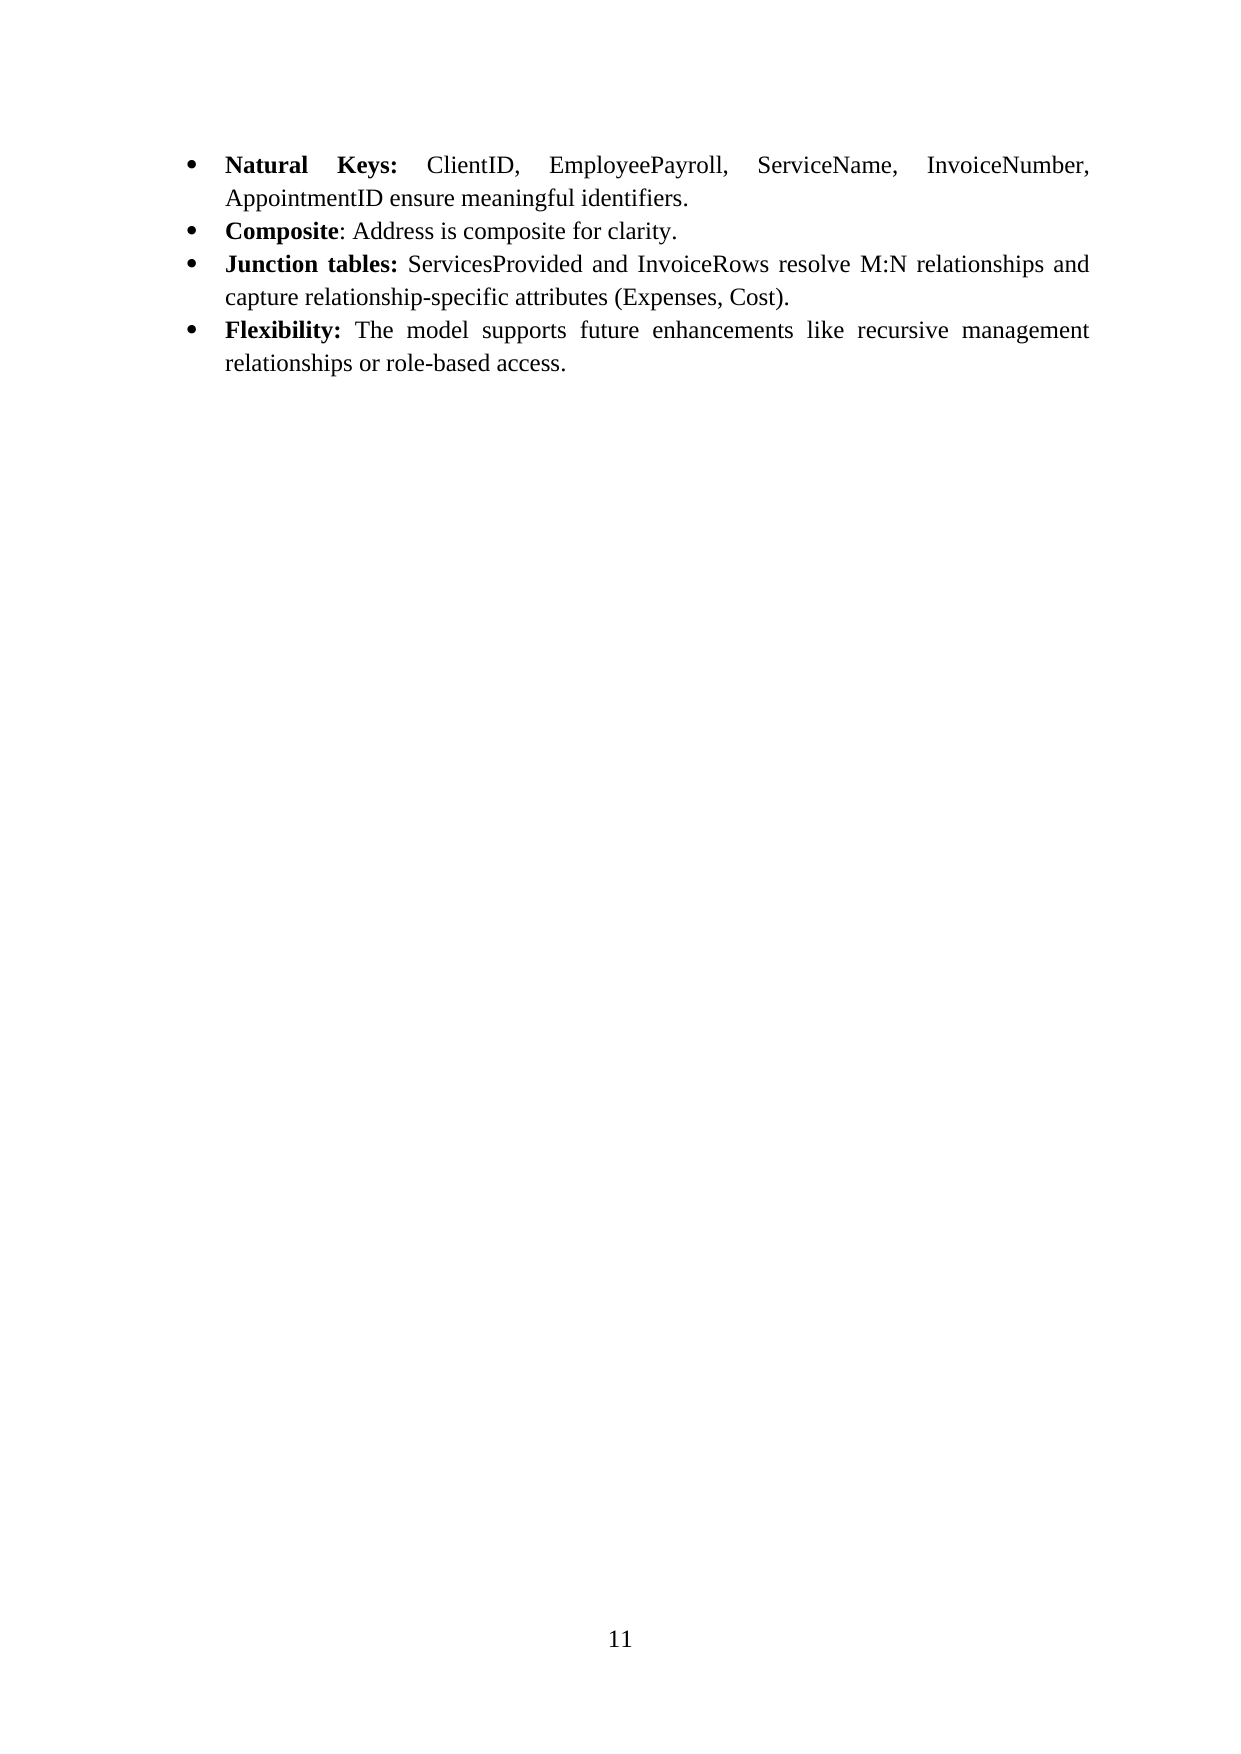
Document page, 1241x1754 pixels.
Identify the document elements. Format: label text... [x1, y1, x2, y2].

list Flexibility: The model supports future enhancements like recursive management relationships or role-based access. [187, 315, 1090, 377]
list Junction tables: ServicesProvided and InvoiceRows resolve M:N relationships and capture relationship-specific attributes (Expenses, Cost). [187, 249, 1090, 311]
list Composite: Address is composite for clarity. [187, 216, 1090, 245]
list Natural Keys: ClientID, EmployeePayroll, ServiceName, InvoiceNumber, AppointmentID ensure meaningful identifiers. [187, 150, 1090, 212]
